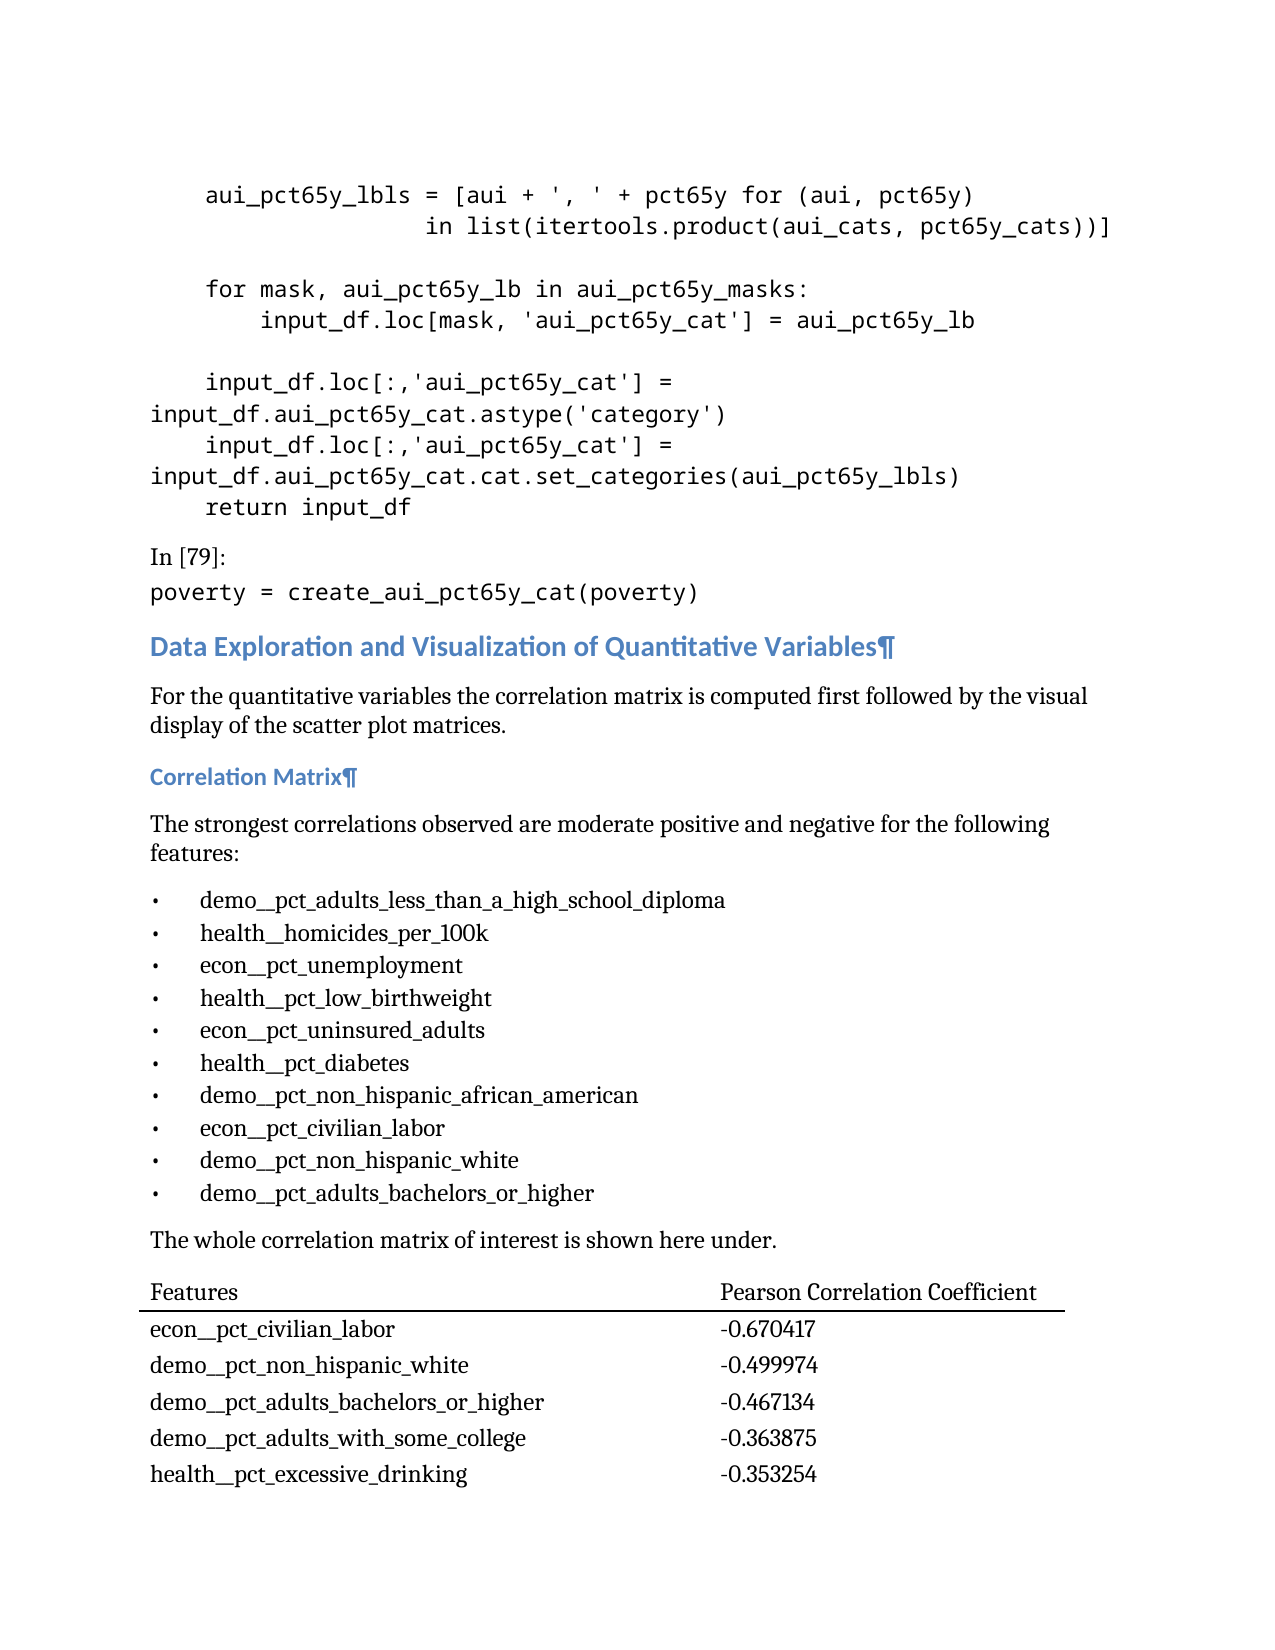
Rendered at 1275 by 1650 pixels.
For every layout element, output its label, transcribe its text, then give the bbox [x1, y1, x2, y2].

text poverty = create_aui_pct65y_cat(poverty) [150, 576, 1125, 607]
table_cell demo__pct_adults_bachelors_or_higher [139, 1384, 709, 1420]
list health__pct_low_birthweight [150, 984, 1125, 1012]
table_header Pearson Correlation Coefficient [709, 1274, 1065, 1310]
list health__pct_diabetes [150, 1049, 1125, 1077]
table_cell -0.499974 [709, 1348, 1065, 1384]
table_cell econ__pct_civilian_labor [139, 1312, 709, 1348]
subtitle Correlation Matrix¶ [150, 761, 1125, 791]
text The whole correlation matrix of interest is shown here under. [150, 1226, 1125, 1255]
list demo__pct_adults_bachelors_or_higher [150, 1179, 1125, 1207]
table_cell demo__pct_adults_with_some_college [139, 1420, 709, 1456]
table_cell -0.363875 [709, 1420, 1065, 1456]
table_cell demo__pct_non_hispanic_white [139, 1348, 709, 1384]
subtitle Data Exploration and Visualization of Quantitative Variables¶ [150, 628, 1125, 663]
table_cell health__pct_excessive_drinking [139, 1456, 709, 1493]
table_header Features [139, 1274, 709, 1310]
list demo__pct_non_hispanic_white [150, 1146, 1125, 1175]
table_cell -0.670417 [709, 1312, 1065, 1348]
list econ__pct_unemployment [150, 951, 1125, 980]
table_cell -0.353254 [709, 1456, 1065, 1493]
text In [79]: [150, 543, 1125, 572]
list demo__pct_adults_less_than_a_high_school_diploma [150, 886, 1125, 915]
list demo__pct_non_hispanic_african_american [150, 1081, 1125, 1110]
text For the quantitative variables the correlation matrix is computed first followed by the visual display of the scatter plot matrices. [150, 682, 1125, 740]
list health__homicides_per_100k [150, 919, 1125, 947]
list econ__pct_civilian_labor [150, 1114, 1125, 1142]
text The strongest correlations observed are moderate positive and negative for the following features: [150, 810, 1125, 867]
list econ__pct_uninsured_adults [150, 1016, 1125, 1045]
table_cell -0.467134 [709, 1384, 1065, 1420]
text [150, 150, 1125, 522]
